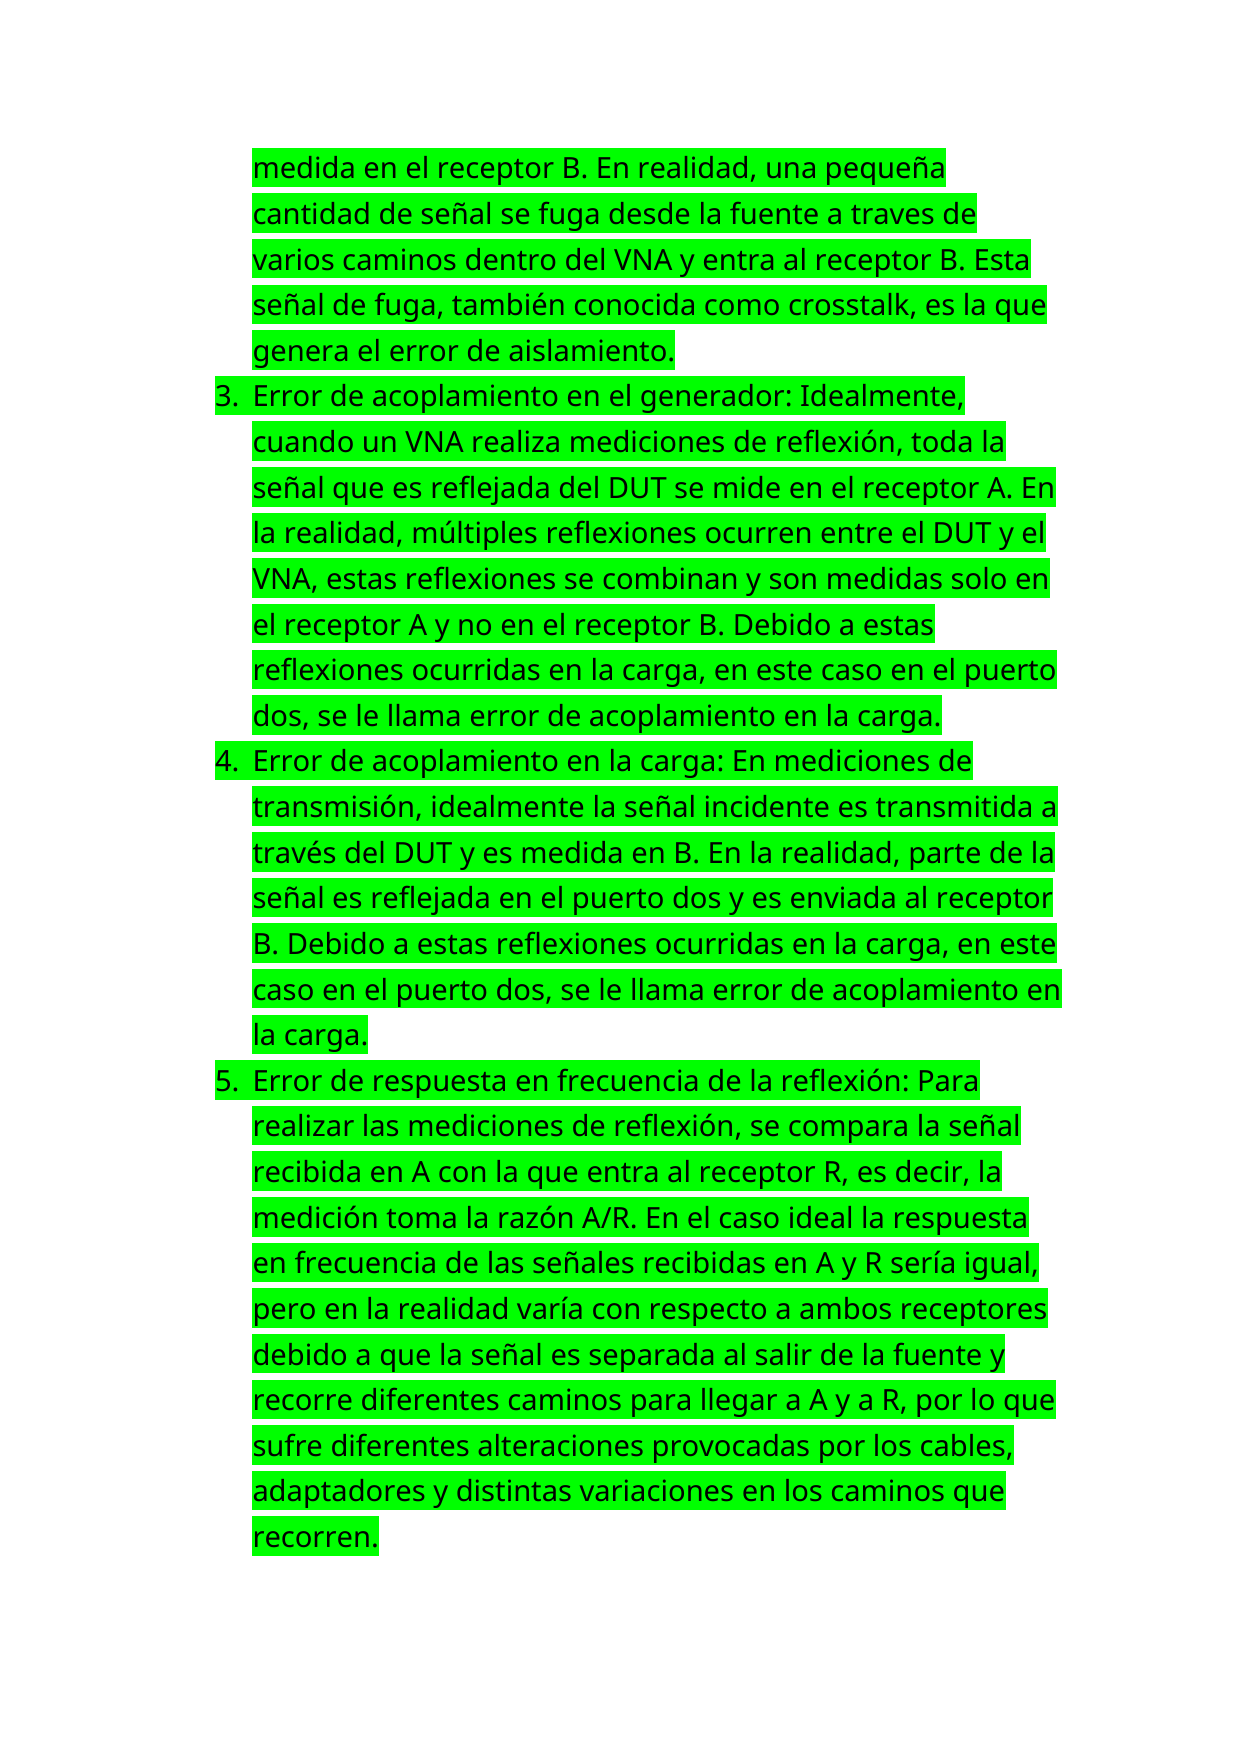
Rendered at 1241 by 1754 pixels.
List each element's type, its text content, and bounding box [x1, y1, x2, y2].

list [215, 148, 1063, 370]
list Error de respuesta en frecuencia de la reflexión: Para realizar las mediciones de reflexión, se compara la señal recibida en A con la que entra al receptor R, es decir, la medición toma la razón A/R. En el caso ideal la respuesta en frecuencia de las señales recibidas en A y R sería igual, pero en la realidad varía con respecto a ambos receptores debido a que la señal es separada al salir de la fuente y recorre diferentes caminos para llegar a A y a R, por lo que sufre diferentes alteraciones provocadas por los cables, adaptadores y distintas variaciones en los caminos que recorren. [215, 1060, 1063, 1556]
list Error de acoplamiento en la carga: En mediciones de transmisión, idealmente la señal incidente es transmitida a través del DUT y es medida en B. En la realidad, parte de la señal es reflejada en el puerto dos y es enviada al receptor B. Debido a estas reflexiones ocurridas en la carga, en este caso en el puerto dos, se le llama error de acoplamiento en la carga. [215, 741, 1063, 1054]
list Error de acoplamiento en el generador: Idealmente, cuando un VNA realiza mediciones de reflexión, toda la señal que es reflejada del DUT se mide en el receptor A. En la realidad, múltiples reflexiones ocurren entre el DUT y el VNA, estas reflexiones se combinan y son medidas solo en el receptor A y no en el receptor B. Debido a estas reflexiones ocurridas en la carga, en este caso en el puerto dos, se le llama error de acoplamiento en la carga. [215, 376, 1063, 735]
